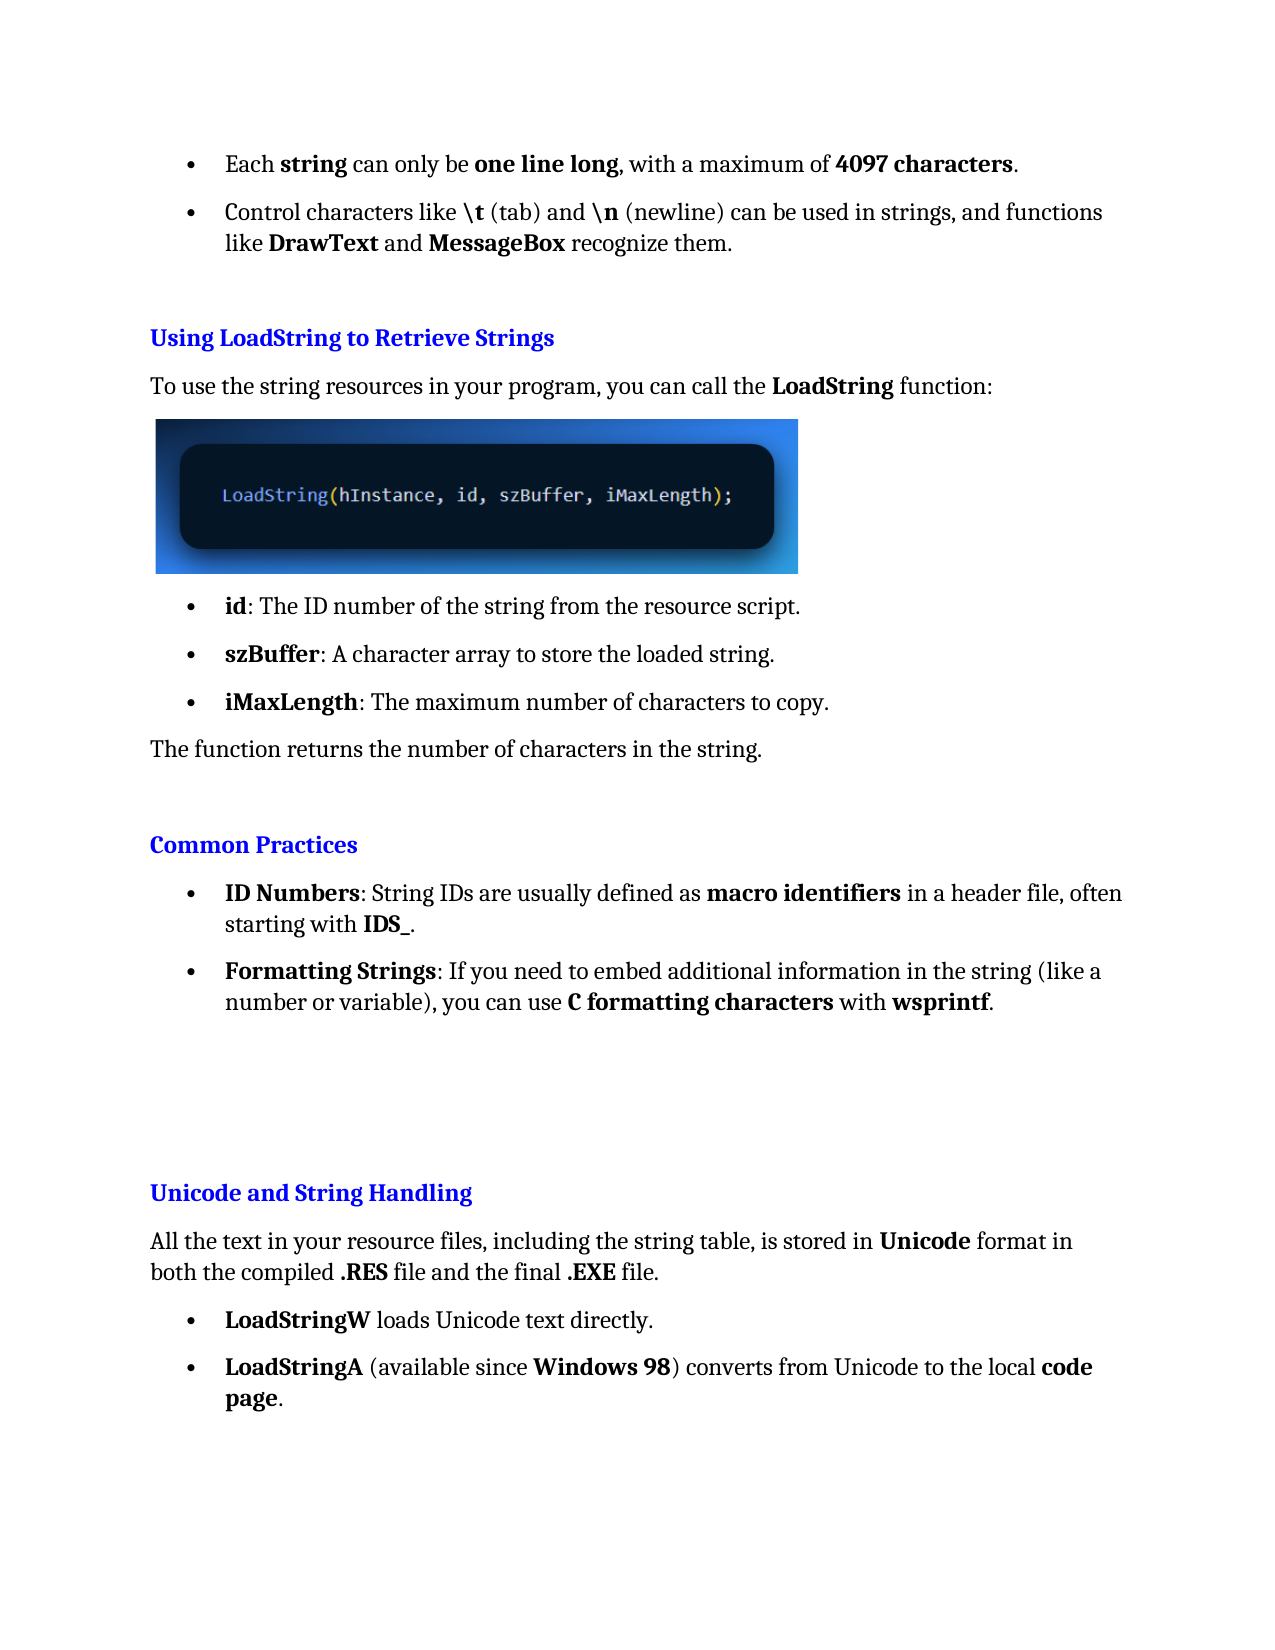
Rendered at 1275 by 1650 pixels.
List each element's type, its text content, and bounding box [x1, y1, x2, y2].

list id: The ID number of the string from the resource script. [187, 592, 1125, 621]
text Unicode and String Handling [150, 1179, 1125, 1208]
text The function returns the number of characters in the string. [150, 735, 1125, 764]
text Using LoadString to Retrieve Strings [150, 324, 1125, 353]
text To use the string resources in your program, you can call the LoadString function: [150, 372, 1125, 401]
list Formatting Strings: If you need to embed additional information in the string (like a number or variable), you can use C formatting characters with wsprintf. [187, 957, 1125, 1017]
list Each string can only be one line long, with a maximum of 4097 characters. [187, 150, 1125, 179]
text All the text in your resource files, including the string table, is stored in Unicode format in both the compiled .RES file and the final .EXE file. [150, 1227, 1125, 1287]
text Common Practices [150, 831, 1125, 859]
list szBuffer: A character array to store the loaded string. [187, 640, 1125, 669]
picture [155, 419, 799, 574]
list Control characters like \t (tab) and \n (newline) can be used in strings, and functions like DrawText and MessageBox recognize them. [187, 198, 1125, 257]
list ID Numbers: String IDs are usually defined as macro identifiers in a header file, often starting with IDS_. [187, 878, 1125, 938]
list LoadStringA (available since Windows 98) converts from Unicode to the local code page. [187, 1353, 1125, 1413]
list LoadStringW loads Unicode text directly. [187, 1306, 1125, 1334]
list iMaxLength: The maximum number of characters to copy. [187, 688, 1125, 716]
